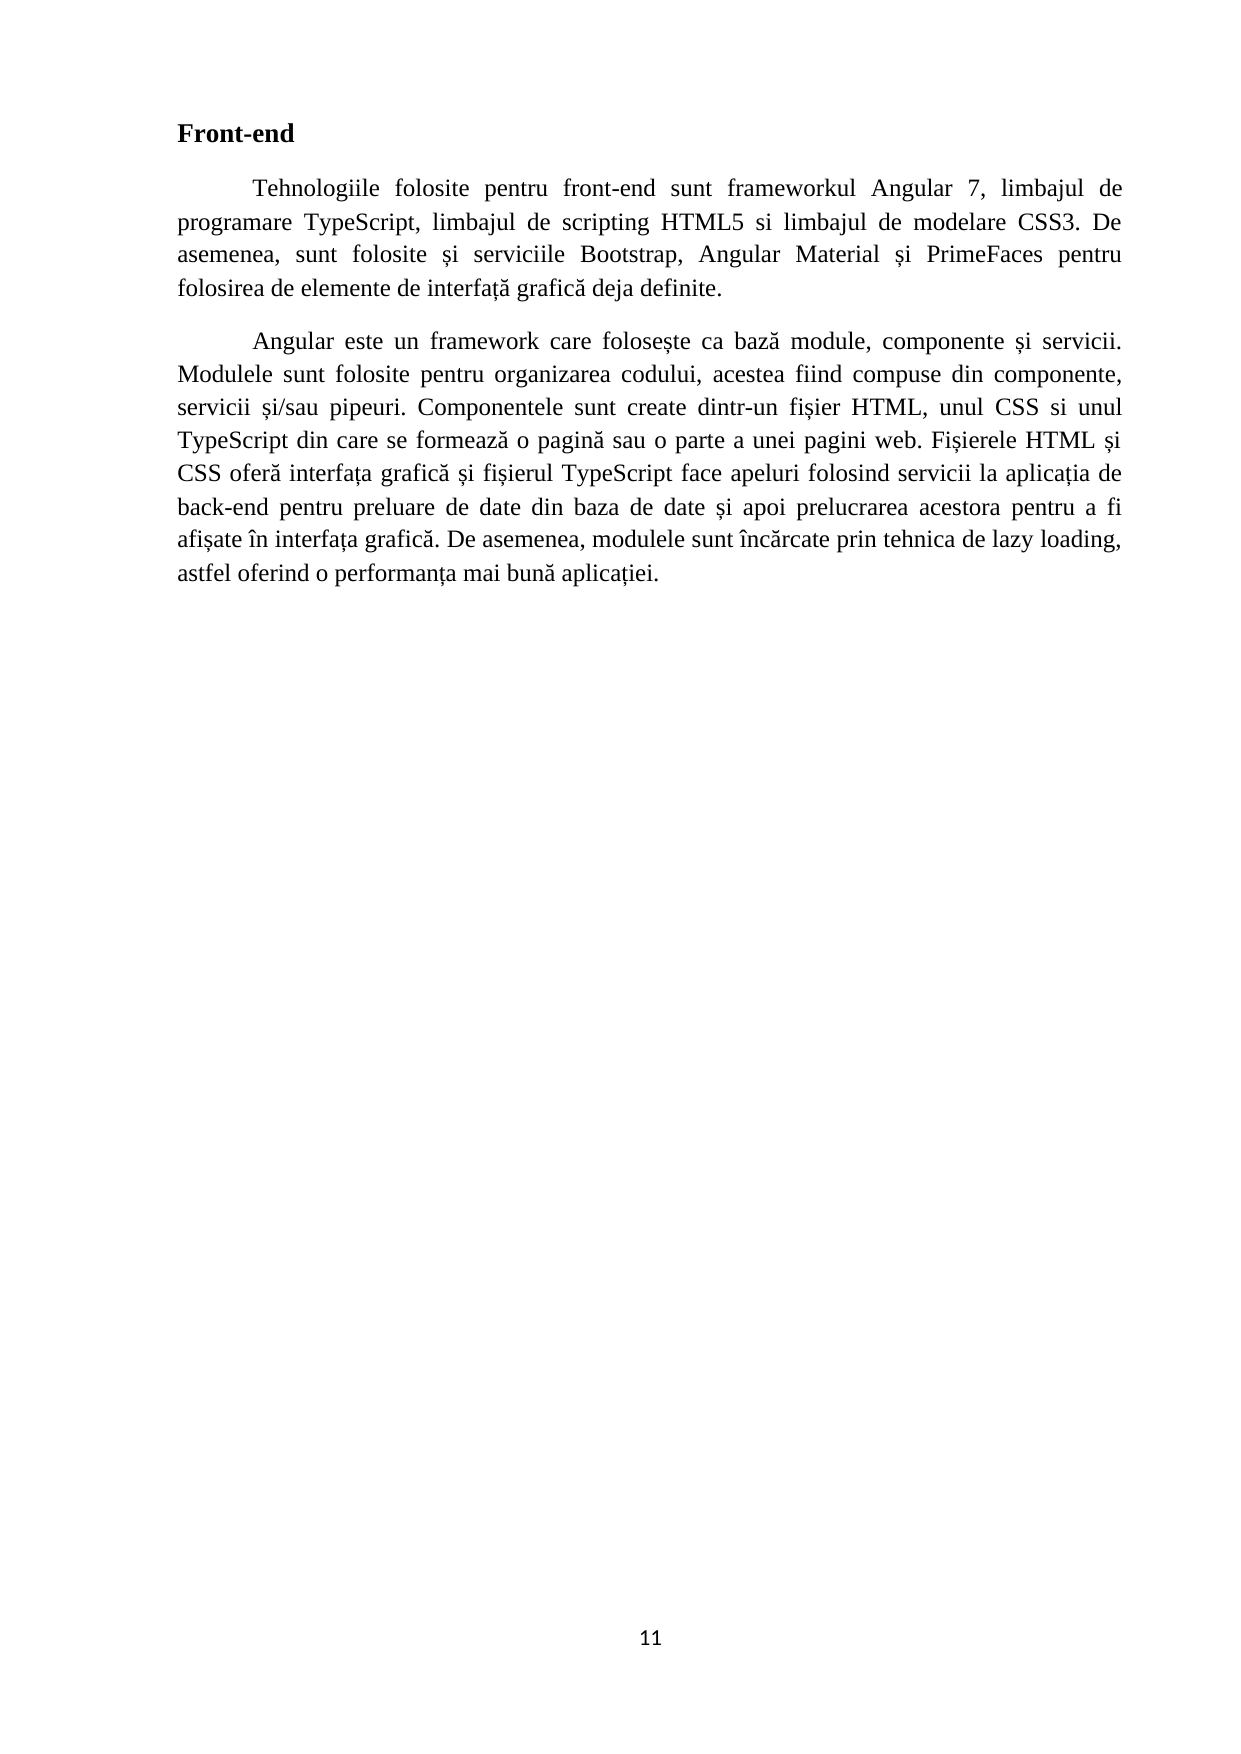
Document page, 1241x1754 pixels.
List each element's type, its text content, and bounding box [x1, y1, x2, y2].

text Tehnologiile folosite pentru front-end sunt frameworkul Angular 7, limbajul de programare TypeScript, limbajul de scripting HTML5 si limbajul de modelare CSS3. De asemenea, sunt folosite și serviciile Bootstrap, Angular Material și PrimeFaces pentru folosirea de elemente de interfață grafică deja definite. [177, 173, 1123, 301]
text Front-end [177, 117, 1123, 148]
text Angular este un framework care folosește ca bază module, componente și servicii. Modulele sunt folosite pentru organizarea codului, acestea fiind compuse din componente, servicii și/sau pipeuri. Componentele sunt create dintr-un fișier HTML, unul CSS si unul TypeScript din care se formează o pagină sau o parte a unei pagini web. Fișierele HTML și CSS oferă interfața grafică și fișierul TypeScript face apeluri folosind servicii la aplicația de back-end pentru preluare de date din baza de date și apoi prelucrarea acestora pentru a fi afișate în interfața grafică. De asemenea, modulele sunt încărcate prin tehnica de lazy loading, astfel oferind o performanța mai bună aplicației. [177, 326, 1123, 586]
